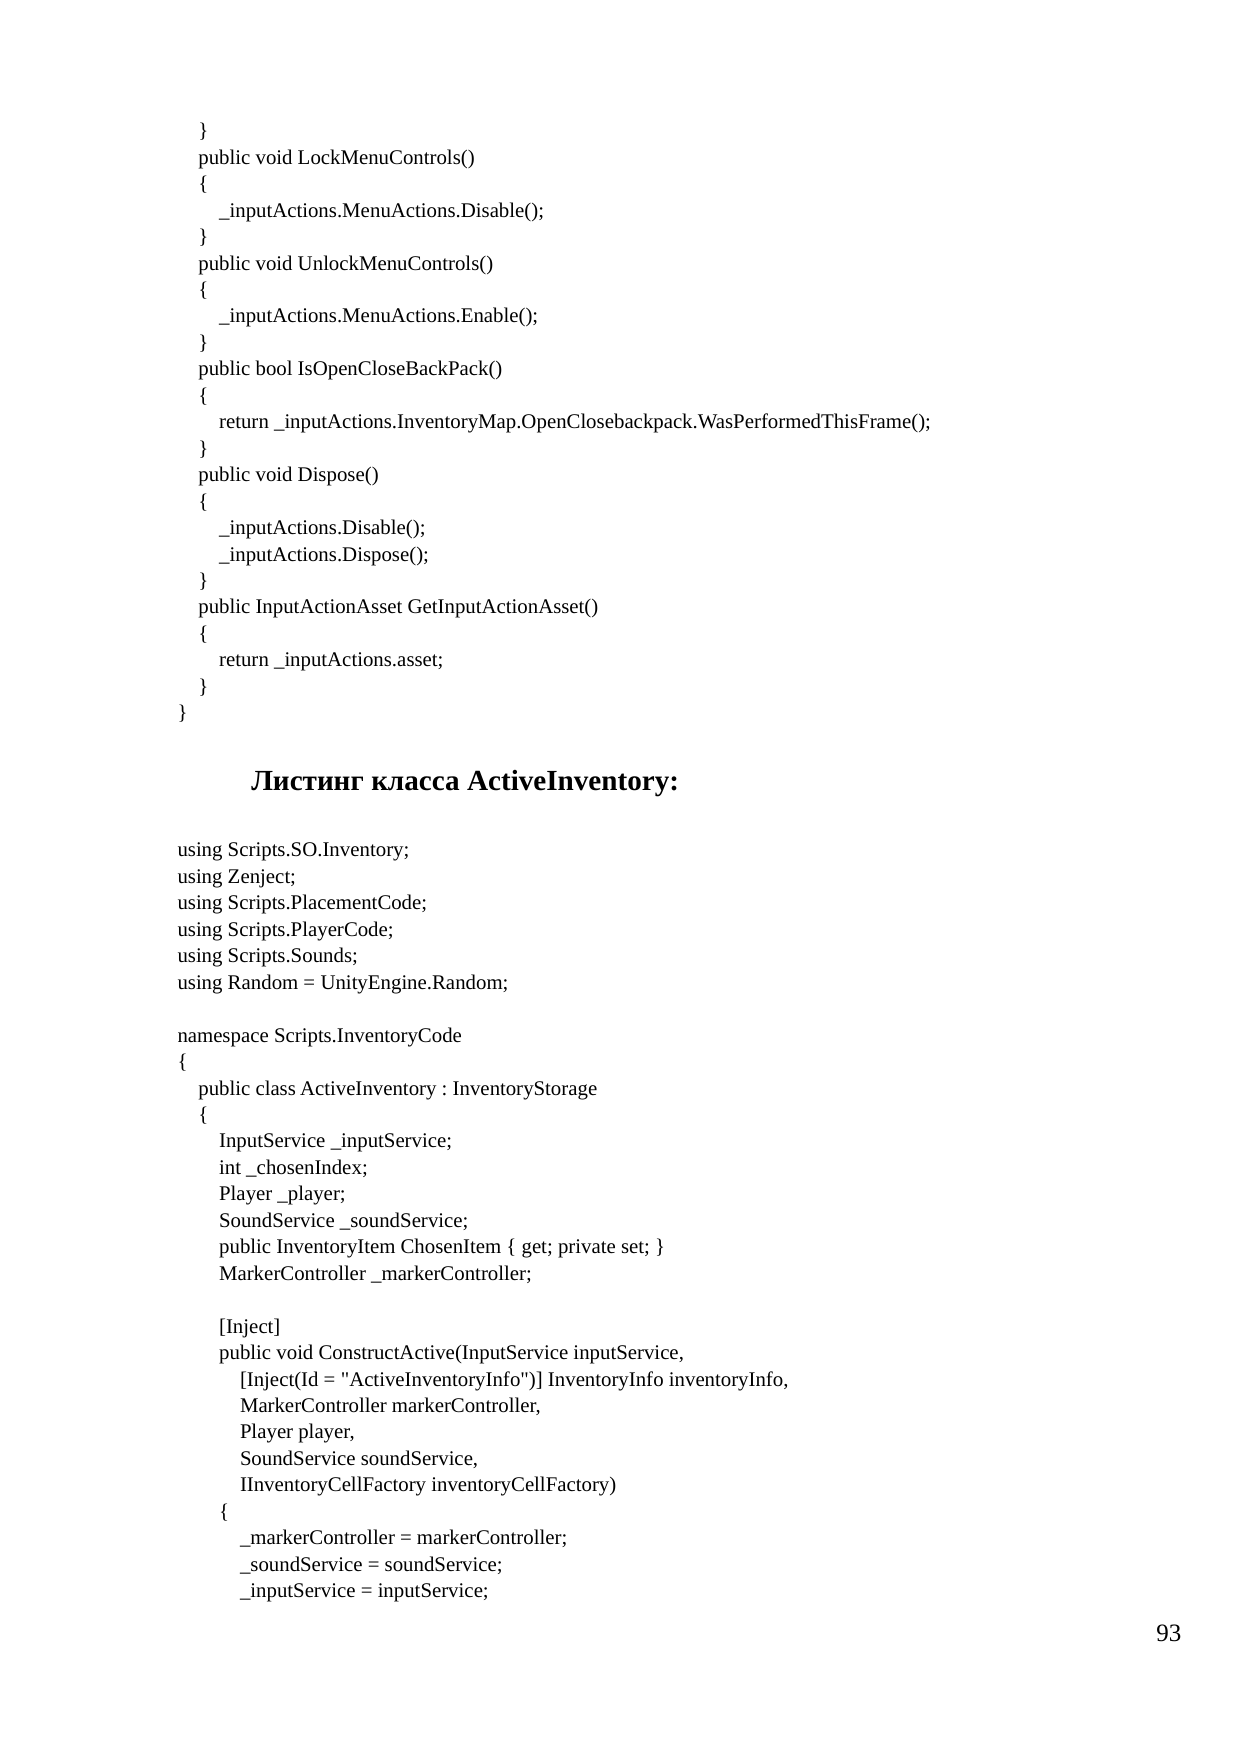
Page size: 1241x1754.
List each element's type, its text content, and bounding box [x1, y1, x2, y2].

text MarkerController _markerController; [177, 1261, 1181, 1285]
text using Scripts.Sounds; [177, 943, 1181, 967]
text public class ActiveInventory : InventoryStorage [177, 1075, 1181, 1099]
text { [177, 171, 1181, 195]
text } [177, 330, 1181, 354]
text return _inputActions.asset; [177, 647, 1181, 671]
text _soundService = soundService; [177, 1552, 1181, 1576]
text { [177, 1499, 1181, 1523]
text using Scripts.PlacementCode; [177, 890, 1181, 914]
text { [177, 1102, 1181, 1126]
text _inputActions.Disable(); [177, 515, 1181, 539]
text } [177, 224, 1181, 248]
text using Scripts.PlayerCode; [177, 917, 1181, 941]
text SoundService soundService, [177, 1446, 1181, 1470]
text using Random = UnityEngine.Random; [177, 969, 1181, 994]
text { [177, 488, 1181, 513]
text public InventoryItem ChosenItem { get; private set; } [177, 1234, 1181, 1258]
text SoundService _soundService; [177, 1208, 1181, 1232]
text return _inputActions.InventoryMap.OpenClosebackpack.WasPerformedThisFrame(); [177, 409, 1181, 433]
text public void LockMenuControls() [177, 144, 1181, 169]
text Player _player; [177, 1181, 1181, 1205]
text InputService _inputService; [177, 1128, 1181, 1152]
text { [177, 1049, 1181, 1073]
text } [177, 700, 1181, 724]
text Листинг класса ActiveInventory: [177, 763, 1181, 797]
text int _chosenIndex; [177, 1155, 1181, 1179]
text _markerController = markerController; [177, 1525, 1181, 1549]
text using Zenject; [177, 864, 1181, 888]
text { [177, 621, 1181, 645]
text [Inject(Id = "ActiveInventoryInfo")] InventoryInfo inventoryInfo, [177, 1366, 1181, 1391]
text Player player, [177, 1419, 1181, 1443]
text { [177, 383, 1181, 407]
text _inputService = inputService; [177, 1578, 1181, 1602]
text } [177, 568, 1181, 592]
text public void UnlockMenuControls() [177, 250, 1181, 274]
text } [177, 674, 1181, 698]
text } [177, 118, 1181, 142]
text public InputActionAsset GetInputActionAsset() [177, 594, 1181, 618]
text { [177, 277, 1181, 301]
text MarkerController markerController, [177, 1393, 1181, 1417]
text public bool IsOpenCloseBackPack() [177, 356, 1181, 380]
text _inputActions.MenuActions.Enable(); [177, 303, 1181, 327]
text } [177, 436, 1181, 460]
text _inputActions.MenuActions.Disable(); [177, 197, 1181, 222]
text IInventoryCellFactory inventoryCellFactory) [177, 1472, 1181, 1496]
text [Inject] [177, 1313, 1181, 1338]
text using Scripts.SO.Inventory; [177, 837, 1181, 861]
text namespace Scripts.InventoryCode [177, 1022, 1181, 1047]
text _inputActions.Dispose(); [177, 541, 1181, 566]
text public void Dispose() [177, 462, 1181, 486]
text public void ConstructActive(InputService inputService, [177, 1340, 1181, 1364]
